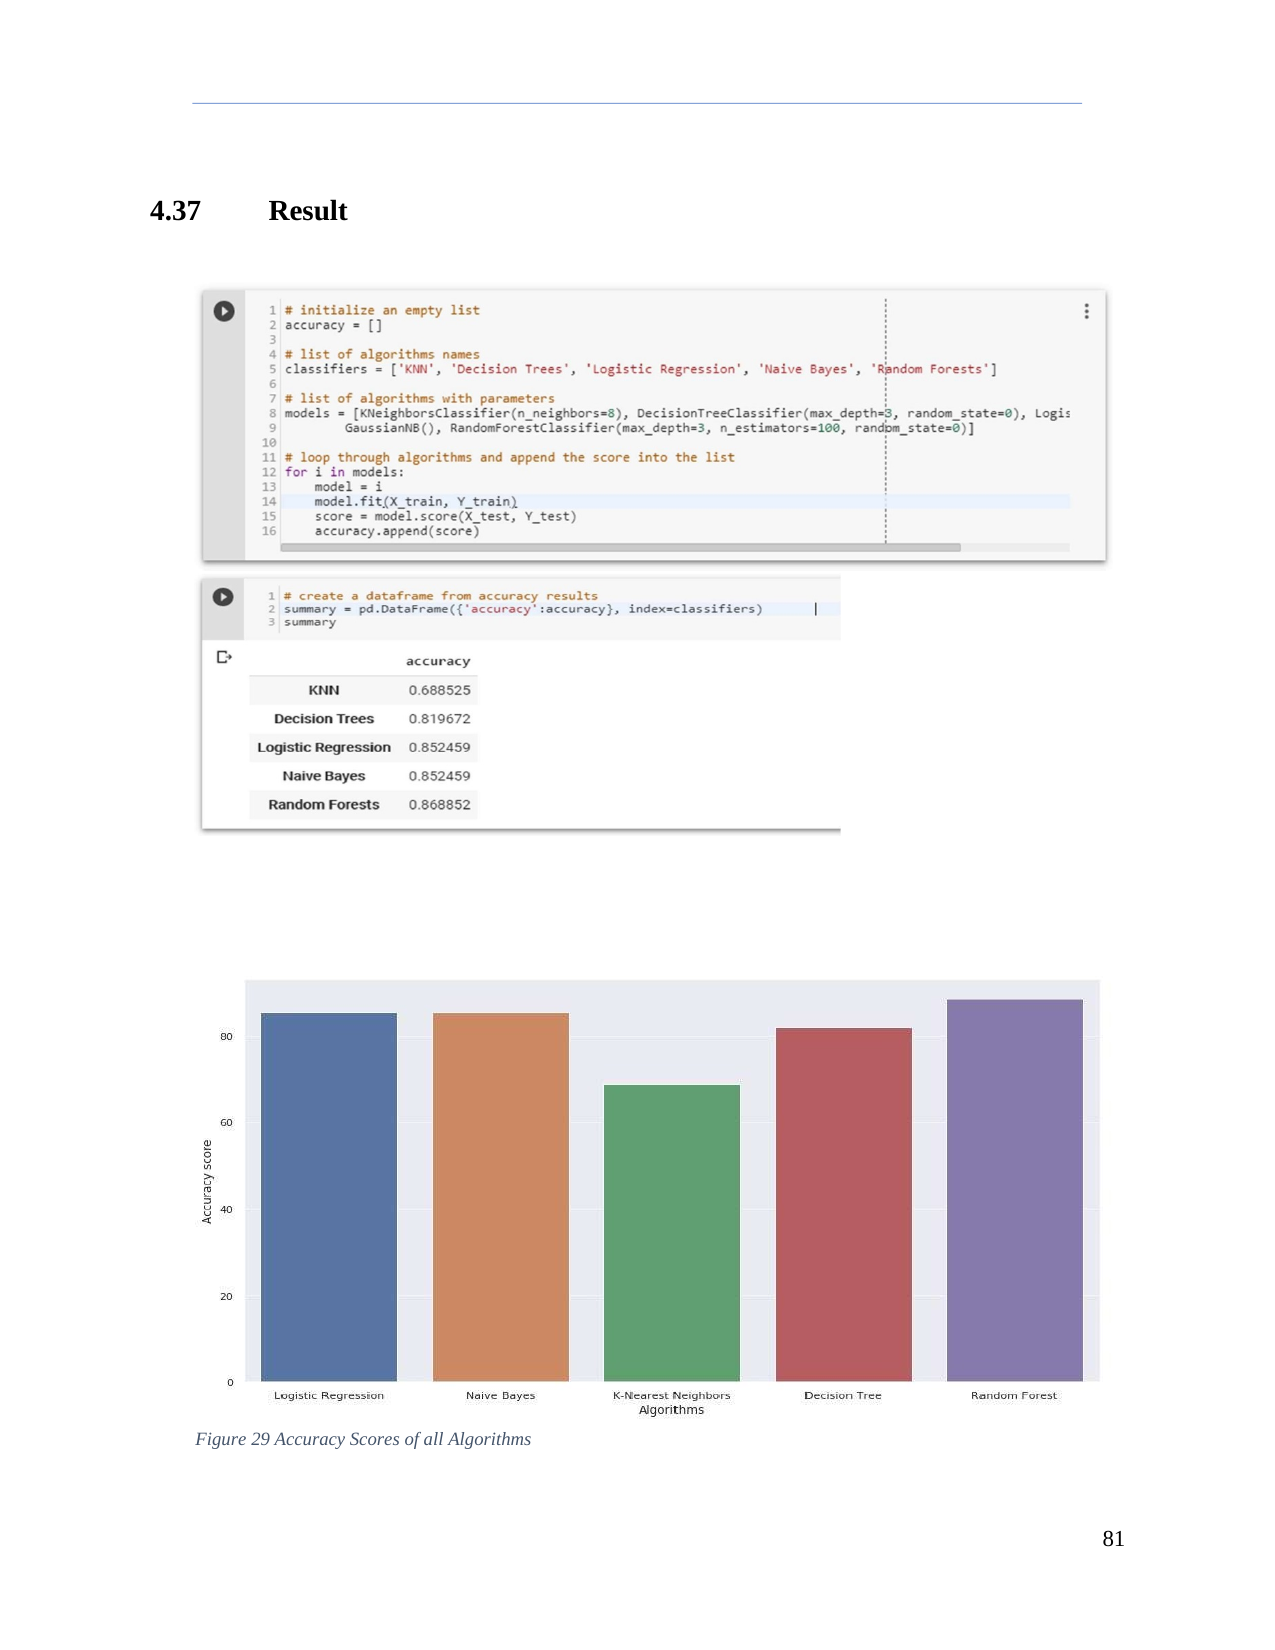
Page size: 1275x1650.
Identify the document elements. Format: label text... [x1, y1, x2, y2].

picture [194, 573, 841, 836]
list Result [150, 193, 1125, 227]
picture [194, 282, 1113, 571]
picture [195, 976, 1113, 1419]
